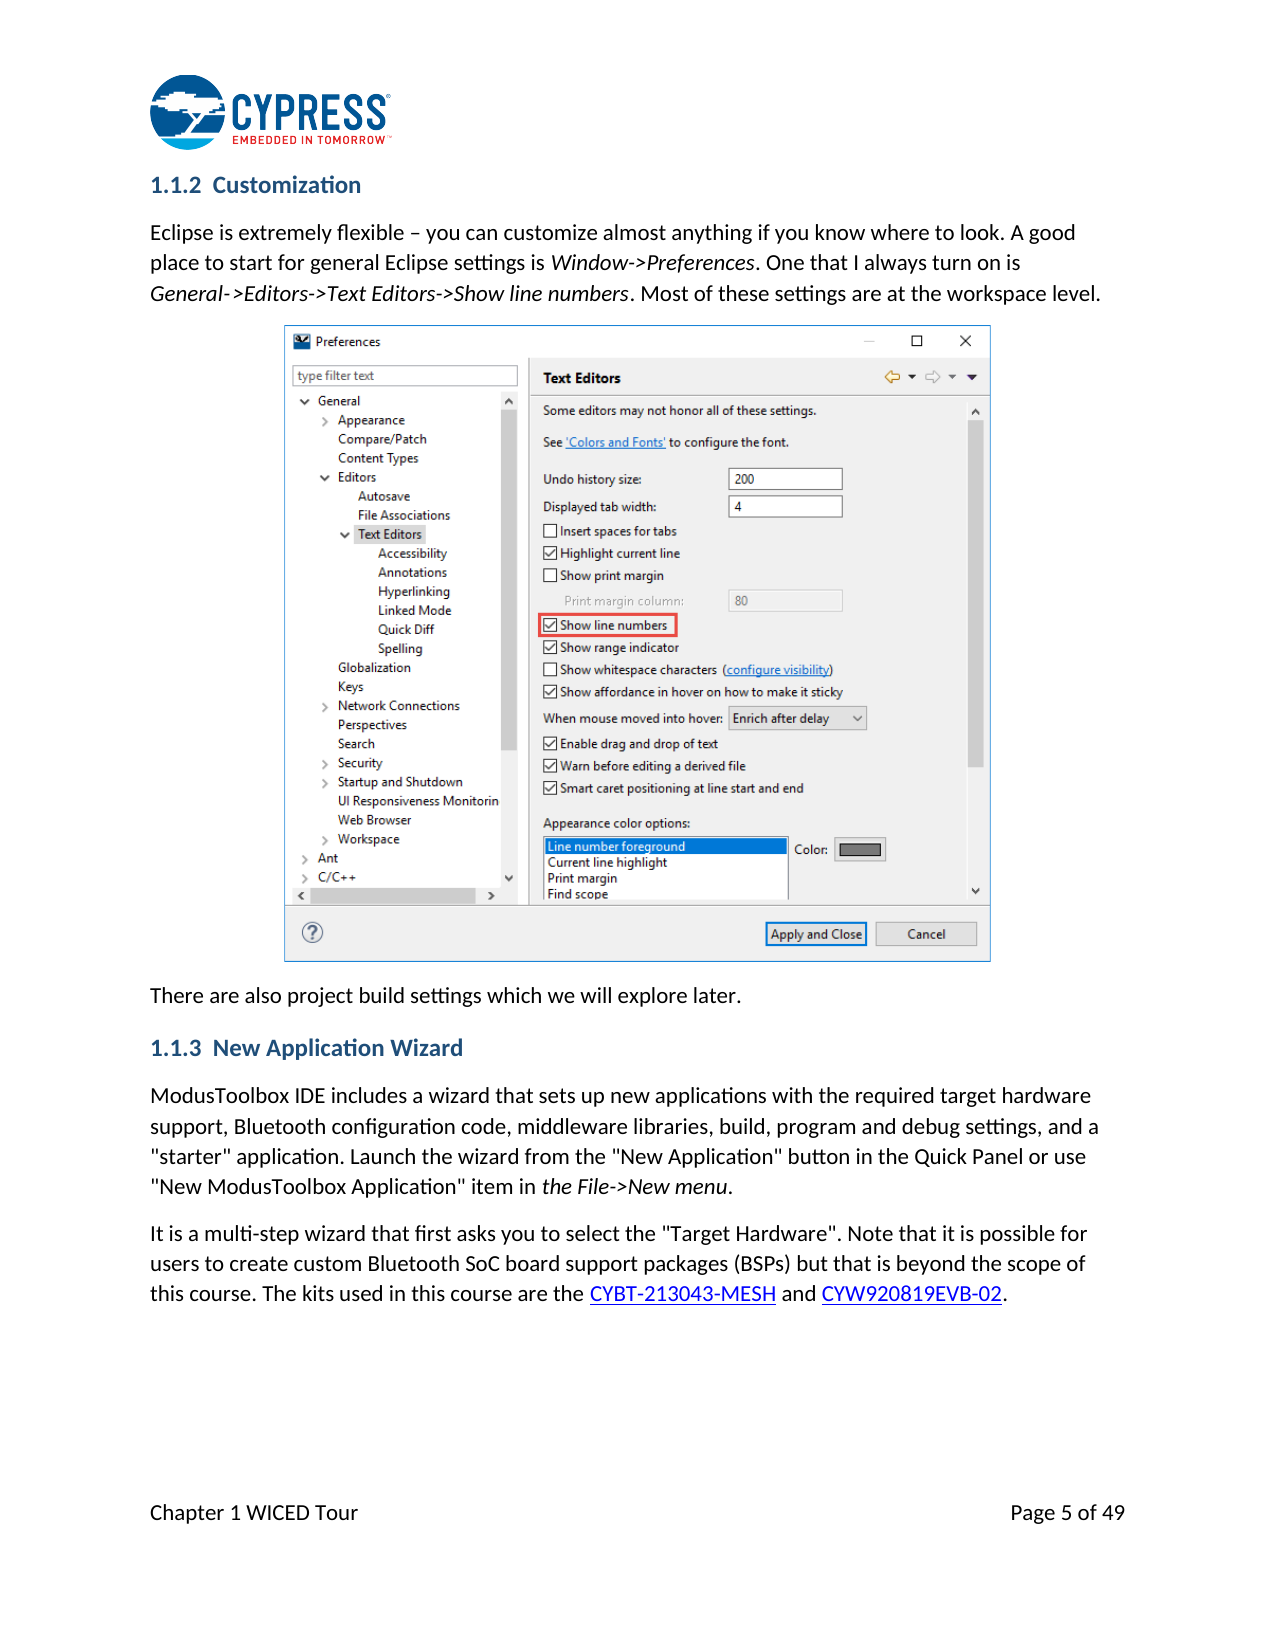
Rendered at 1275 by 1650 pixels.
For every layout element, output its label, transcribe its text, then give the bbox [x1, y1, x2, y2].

picture [150, 75, 392, 150]
text Eclipse is extremely flexible – you can customize almost anything if you know where to look. A good place to start for general Eclipse settings is Window->Preferences. One that I always turn on is General->Editors->Text Editors->Show line numbers. Most of these settings are at the workspace level. [150, 218, 1125, 307]
text There are also project build settings which we will explore later. [150, 981, 1125, 1009]
picture [284, 325, 991, 962]
subtitle New Application Wizard [150, 1032, 1125, 1062]
subtitle Customization [150, 169, 1125, 199]
text ModusToolbox IDE includes a wizard that sets up new applications with the required target hardware support, Bluetooth configuration code, middleware libraries, build, program and debug settings, and a "starter" application. Launch the wizard from the "New Application" button in the Quick Panel or use "New ModusToolbox Application" item in the File->New menu. [150, 1082, 1125, 1200]
text It is a multi-step wizard that first asks you to select the "Target Hardware". Note that it is possible for users to create custom Bluetooth SoC board support packages (BSPs) but that is beyond the scope of this course. The kits used in this course are the CYBT-213043-MESH and CYW920819EVB-02. [150, 1219, 1125, 1307]
